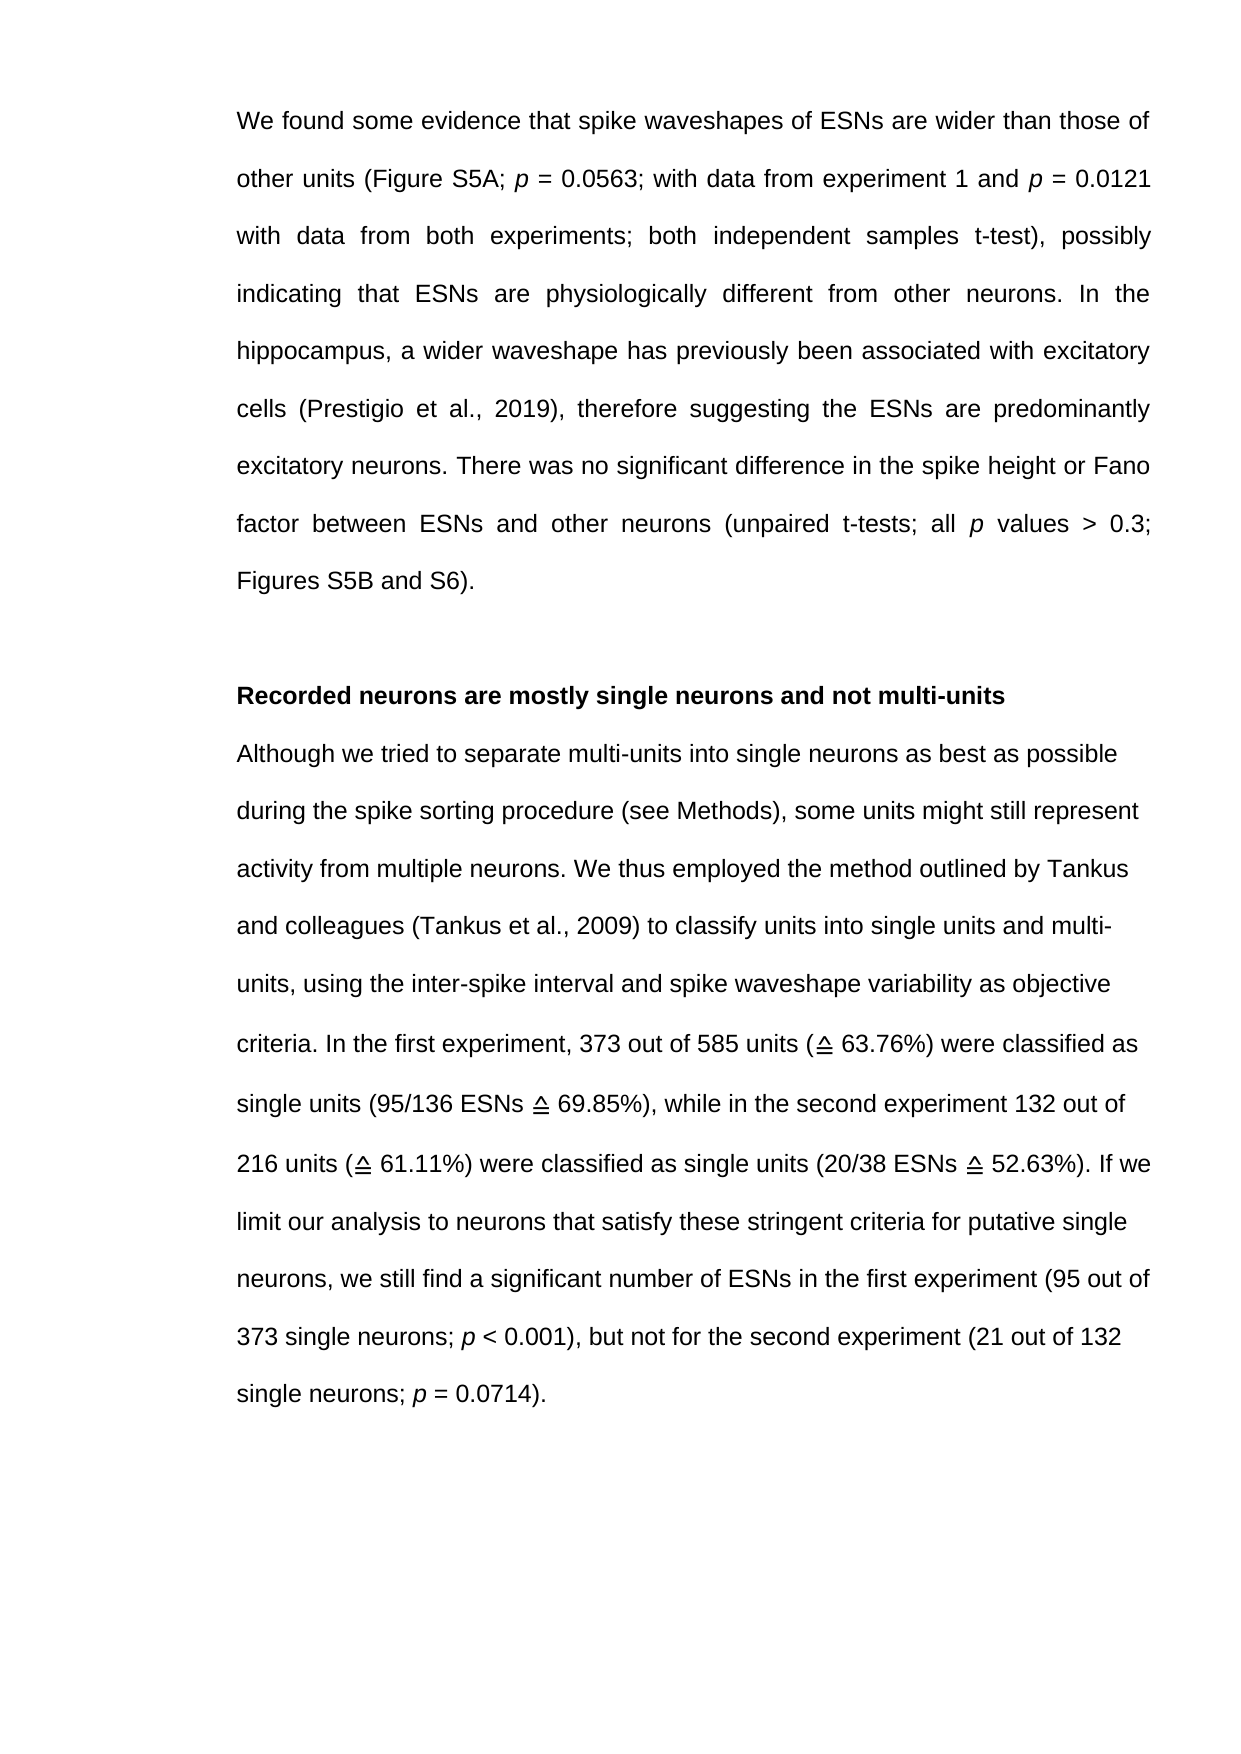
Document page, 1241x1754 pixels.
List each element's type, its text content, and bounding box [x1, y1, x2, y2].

text Although we tried to separate multi-units into single neurons as best as possible during the spike sorting procedure (see Methods), some units might still represent activity from multiple neurons. We thus employed the method outlined by Tankus and colleagues (Tankus et al., 2009) to classify units into single units and multi-units, using the inter-spike interval and spike waveshape variability as objective criteria. In the first experiment, 373 out of 585 units (≙ 63.76%) were classified as single units (95/136 ESNs ≙ 69.85%), while in the second experiment 132 out of 216 units (≙ 61.11%) were classified as single units (20/38 ESNs ≙ 52.63%). If we limit our analysis to neurons that satisfy these stringent criteria for putative single neurons, we still find a significant number of ESNs in the first experiment (95 out of 373 single neurons; p < 0.001), but not for the second experiment (21 out of 132 single neurons; p = 0.0714). [236, 739, 1152, 1408]
text Recorded neurons are mostly single neurons and not multi-units [236, 681, 1152, 710]
text We found some evidence that spike waveshapes of ESNs are wider than those of other units (Figure S5A; p = 0.0563; with data from experiment 1 and p = 0.0121 with data from both experiments; both independent samples t-test), possibly indicating that ESNs are physiologically different from other neurons. In the hippocampus, a wider waveshape has previously been associated with excitatory cells (Prestigio et al., 2019), therefore suggesting the ESNs are predominantly excitatory neurons. There was no significant difference in the spike height or Fano factor between ESNs and other neurons (unpaired t-tests; all p values > 0.3; Figures S5B and S6). [236, 106, 1152, 595]
